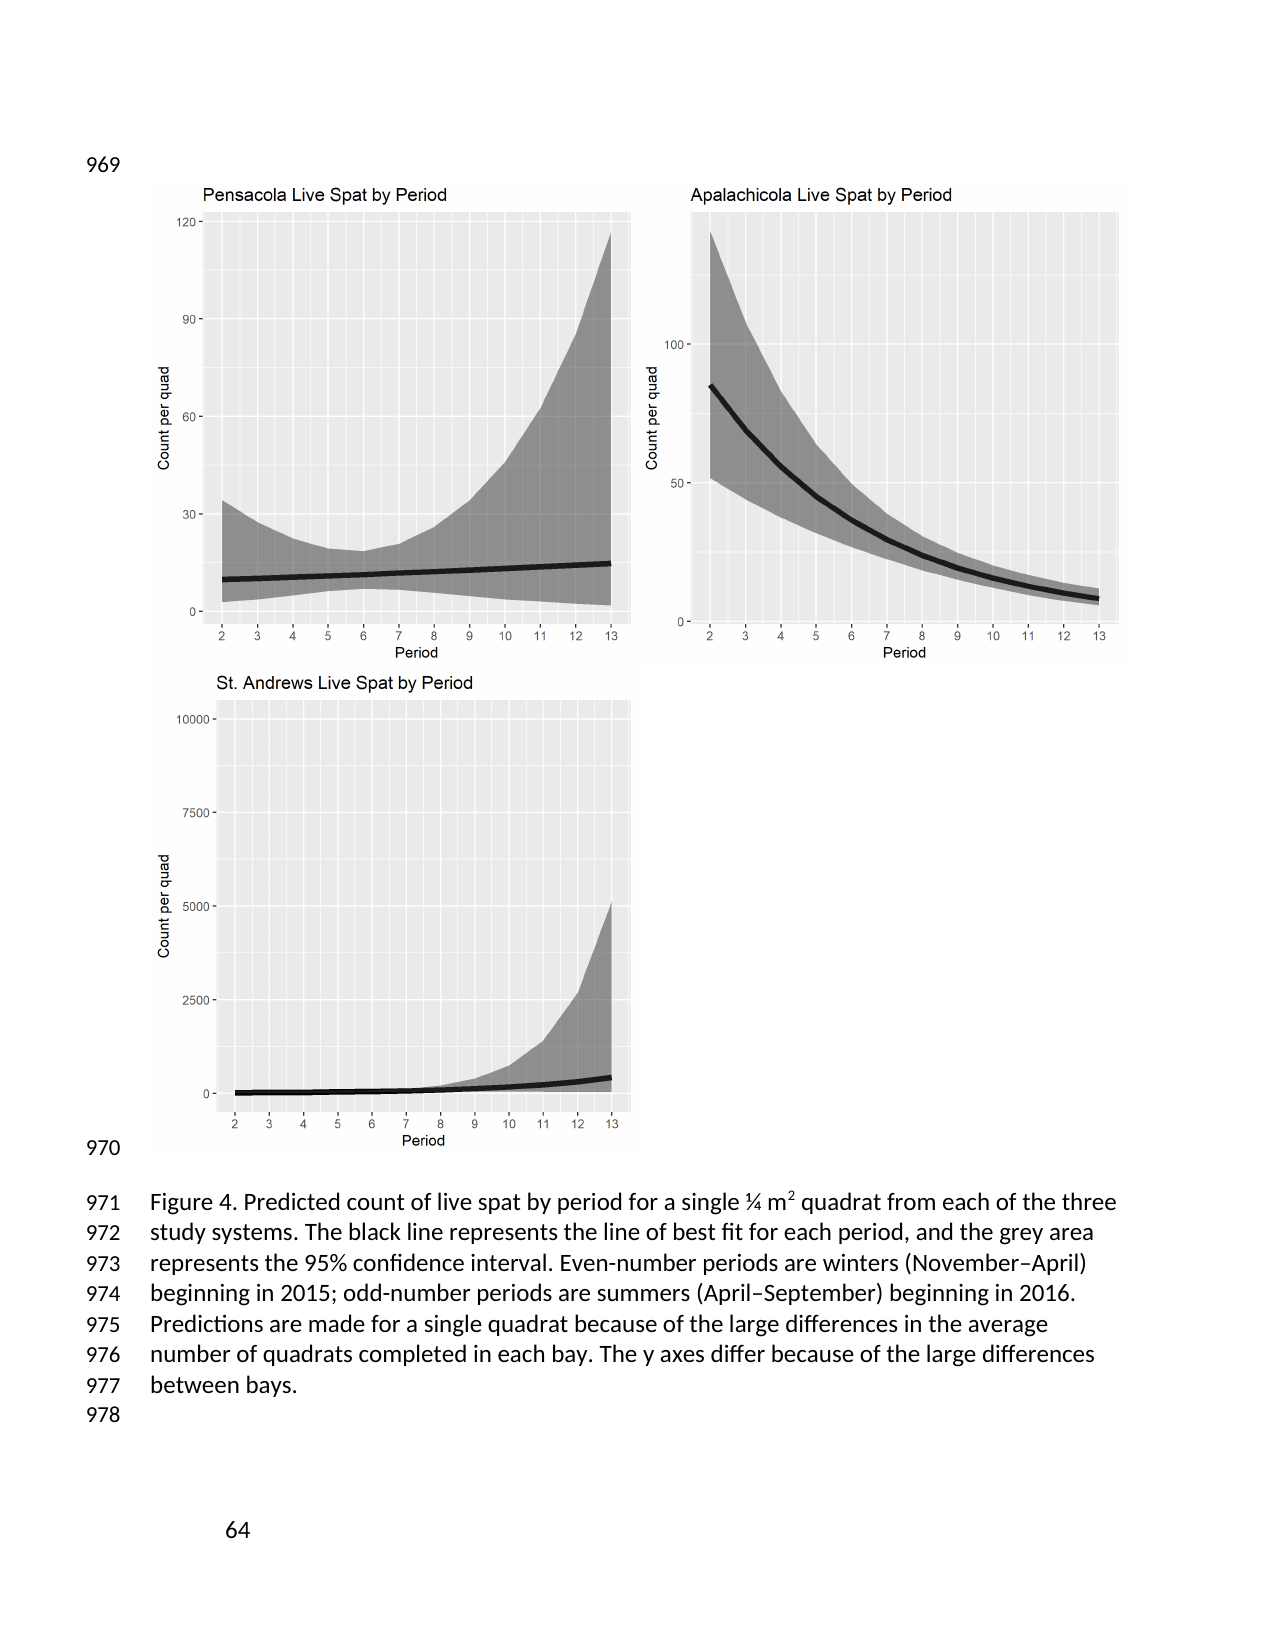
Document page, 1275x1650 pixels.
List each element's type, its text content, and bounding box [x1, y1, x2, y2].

picture [150, 180, 1125, 1156]
text Figure 4. Predicted count of live spat by period for a single ¼ m2 quadrat from each of the three study systems. The black line represents the line of best fit for each period, and the grey area represents the 95% confidence interval. Even-number periods are winters (November–April) beginning in 2015; odd-number periods are summers (April–September) beginning in 2016. Predictions are made for a single quadrat because of the large differences in the average number of quadrats completed in each bay. The y axes differ because of the large differences between bays. [150, 1186, 1125, 1400]
